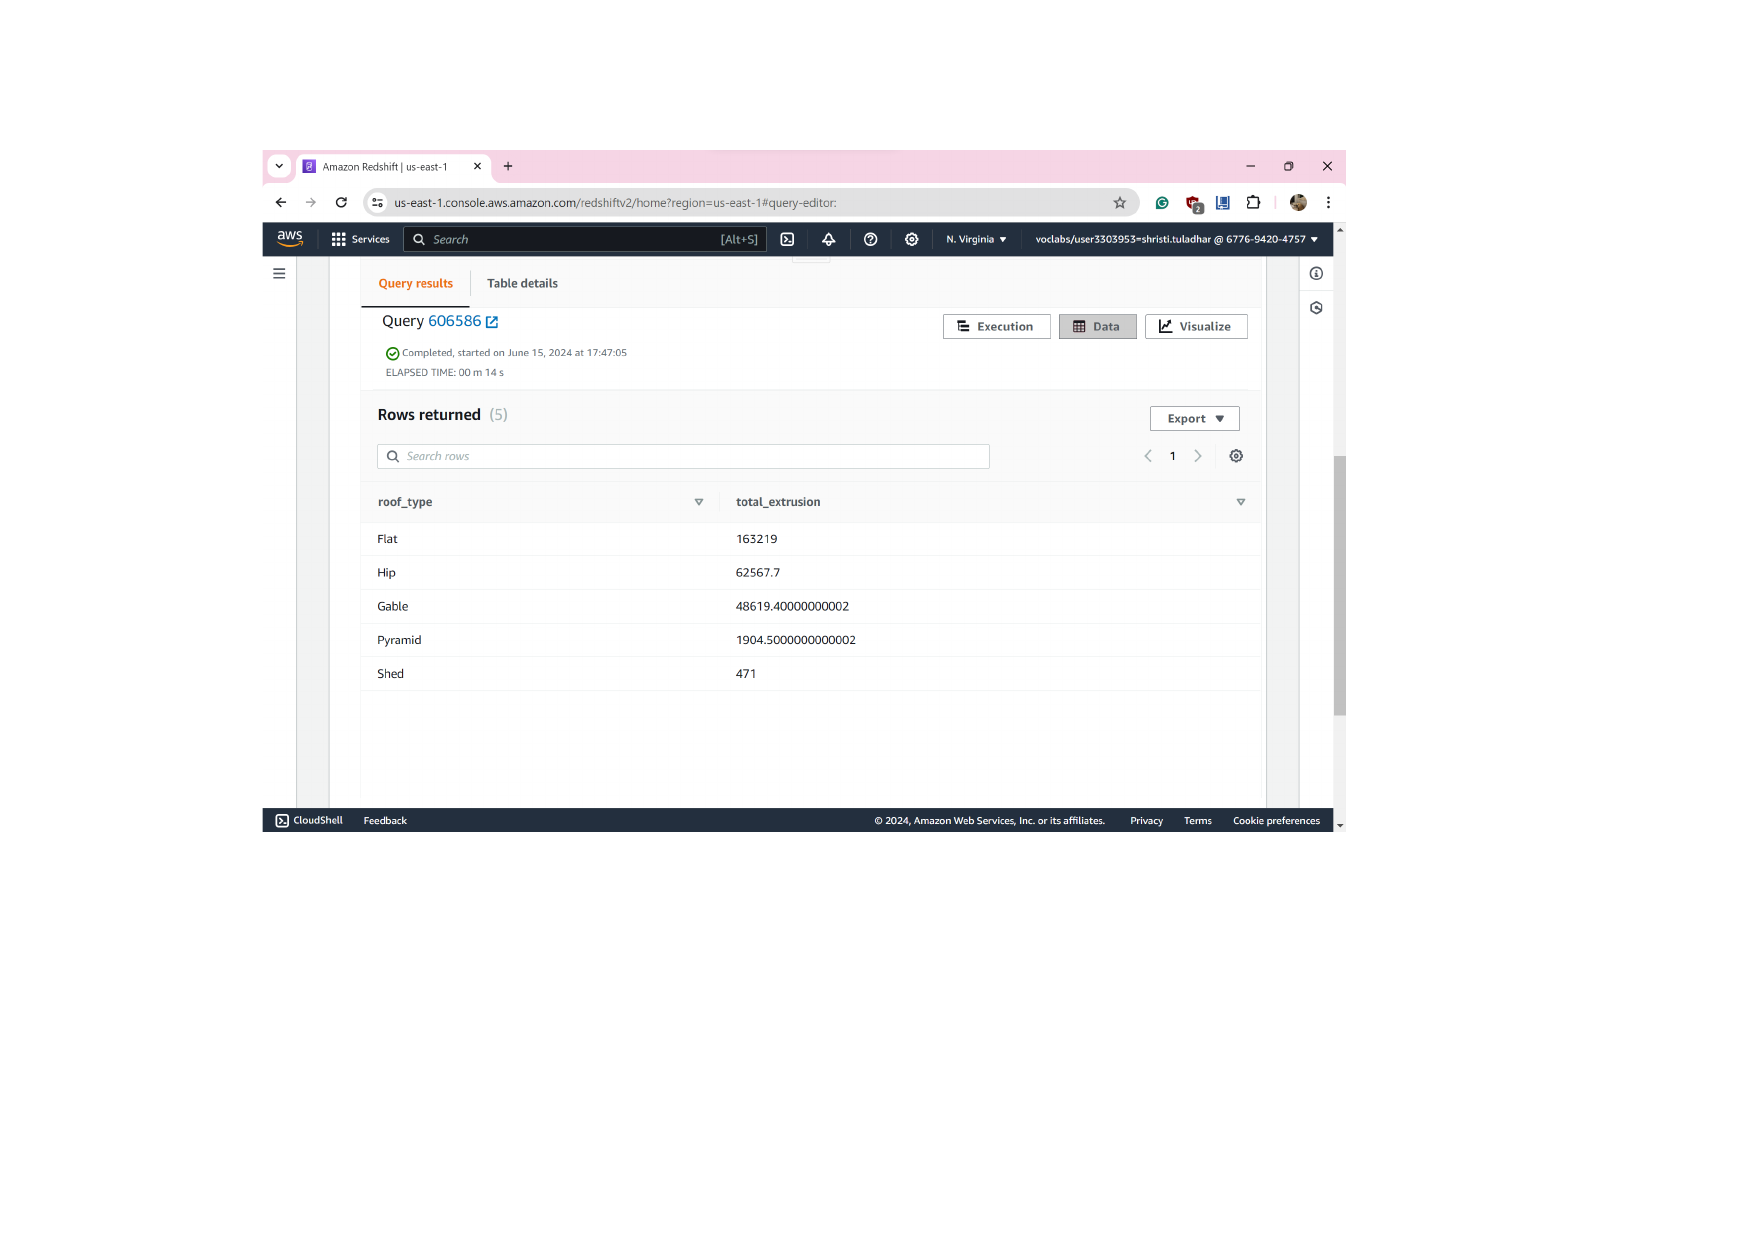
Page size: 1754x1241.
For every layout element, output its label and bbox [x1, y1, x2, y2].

picture [262, 150, 1346, 832]
